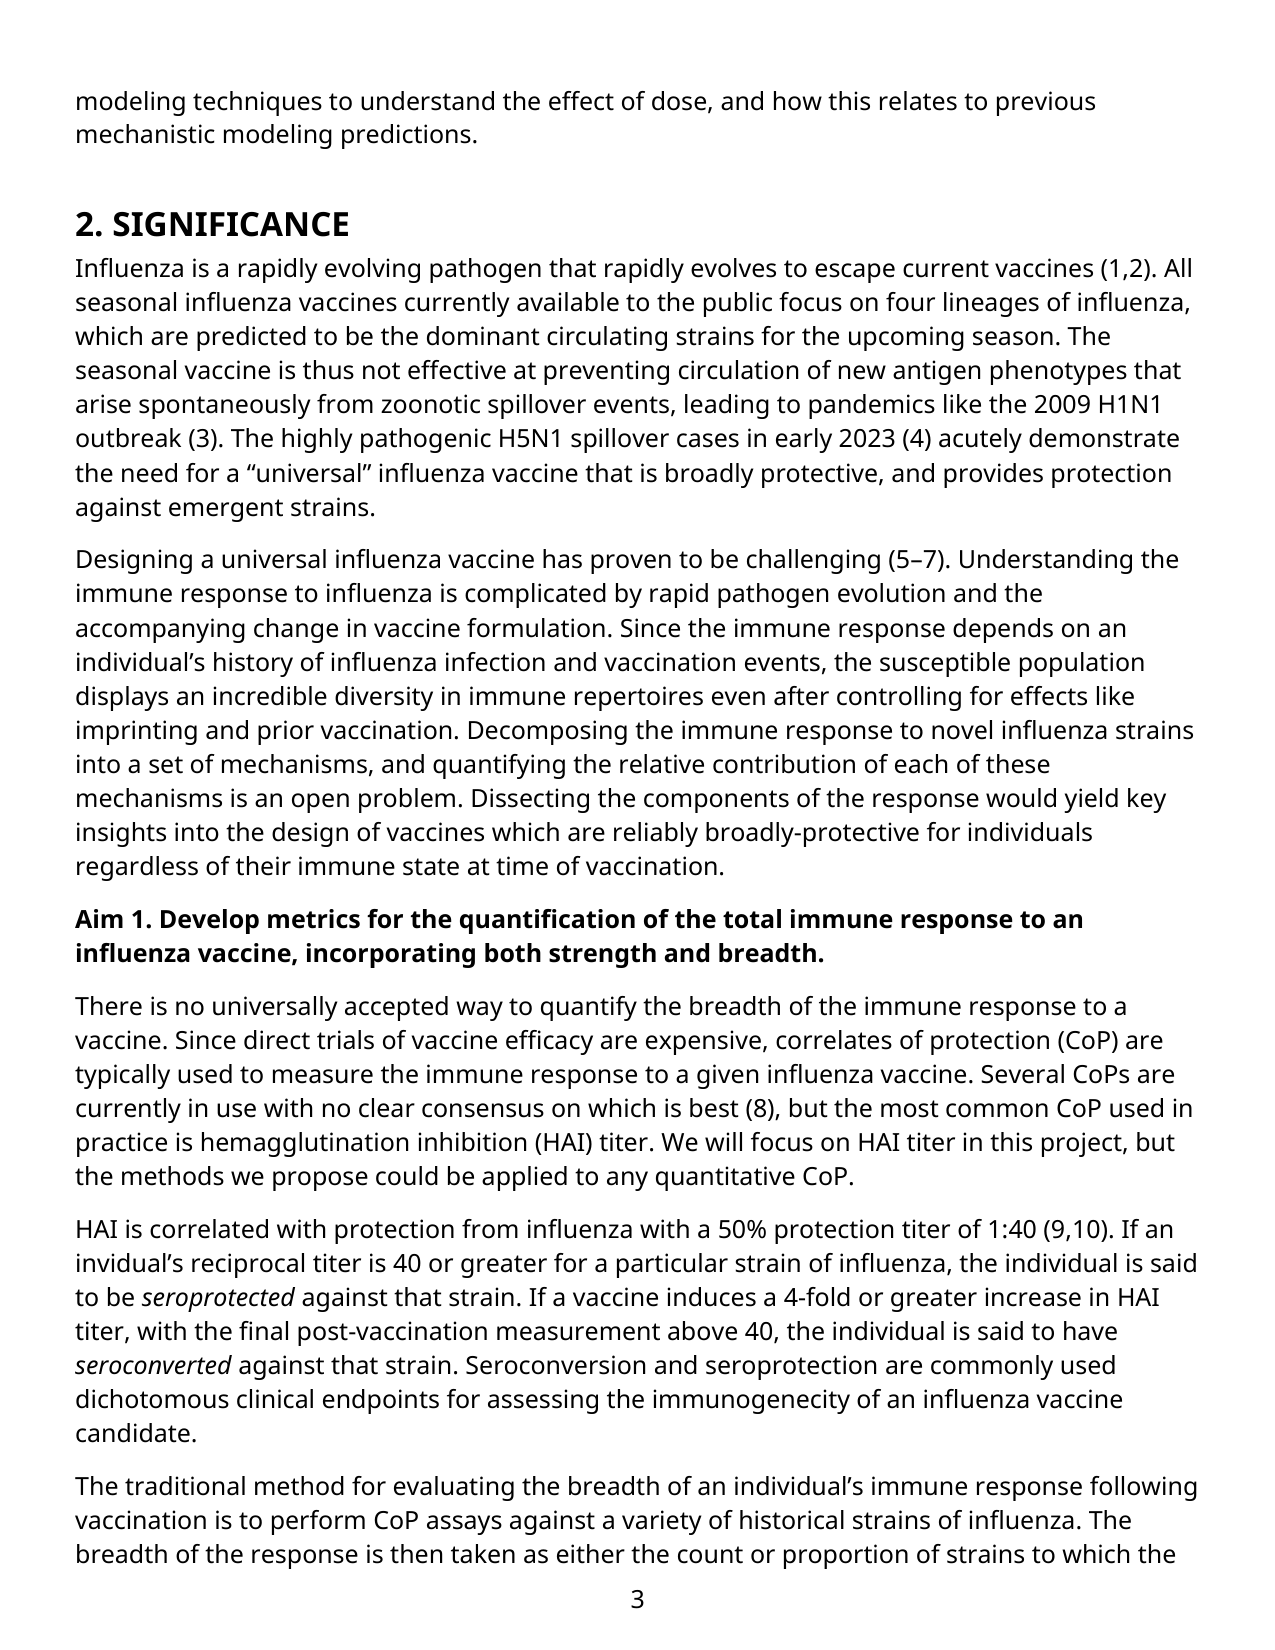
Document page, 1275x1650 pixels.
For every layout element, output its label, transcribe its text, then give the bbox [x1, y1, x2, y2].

text Designing a universal influenza vaccine has proven to be challenging (5–7). Understanding the immune response to influenza is complicated by rapid pathogen evolution and the accompanying change in vaccine formulation. Since the immune response depends on an individual’s history of influenza infection and vaccination events, the susceptible population displays an incredible diversity in immune repertoires even after controlling for effects like imprinting and prior vaccination. Decomposing the immune response to novel influenza strains into a set of mechanisms, and quantifying the relative contribution of each of these mechanisms is an open problem. Dissecting the components of the response would yield key insights into the design of vaccines which are reliably broadly-protective for individuals regardless of their immune state at time of vaccination. [75, 542, 1200, 883]
text Influenza is a rapidly evolving pathogen that rapidly evolves to escape current vaccines (1,2). All seasonal influenza vaccines currently available to the public focus on four lineages of influenza, which are predicted to be the dominant circulating strains for the upcoming season. The seasonal vaccine is thus not effective at preventing circulation of new antigen phenotypes that arise spontaneously from zoonotic spillover events, leading to pandemics like the 2009 H1N1 outbreak (3). The highly pathogenic H5N1 spillover cases in early 2023 (4) acutely demonstrate the need for a “universal” influenza vaccine that is broadly protective, and provides protection against emergent strains. [75, 251, 1200, 523]
subtitle 2. SIGNIFICANCE [75, 201, 1200, 247]
text HAI is correlated with protection from influenza with a 50% protection titer of 1:40 (9,10). If an invidual’s reciprocal titer is 40 or greater for a particular strain of influenza, the individual is said to be seroprotected against that strain. If a vaccine induces a 4-fold or greater increase in HAI titer, with the final post-vaccination measurement above 40, the individual is said to have seroconverted against that strain. Seroconversion and seroprotection are commonly used dichotomous clinical endpoints for assessing the immunogenecity of an influenza vaccine candidate. [75, 1211, 1200, 1450]
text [75, 1469, 1200, 1571]
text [75, 83, 1200, 151]
text Aim 1. Develop metrics for the quantification of the total immune response to an influenza vaccine, incorporating both strength and breadth. [75, 901, 1200, 969]
text There is no universally accepted way to quantify the breadth of the immune response to a vaccine. Since direct trials of vaccine efficacy are expensive, correlates of protection (CoP) are typically used to measure the immune response to a given influenza vaccine. Several CoPs are currently in use with no clear consensus on which is best (8), but the most common CoP used in practice is hemagglutination inhibition (HAI) titer. We will focus on HAI titer in this project, but the methods we propose could be applied to any quantitative CoP. [75, 988, 1200, 1193]
